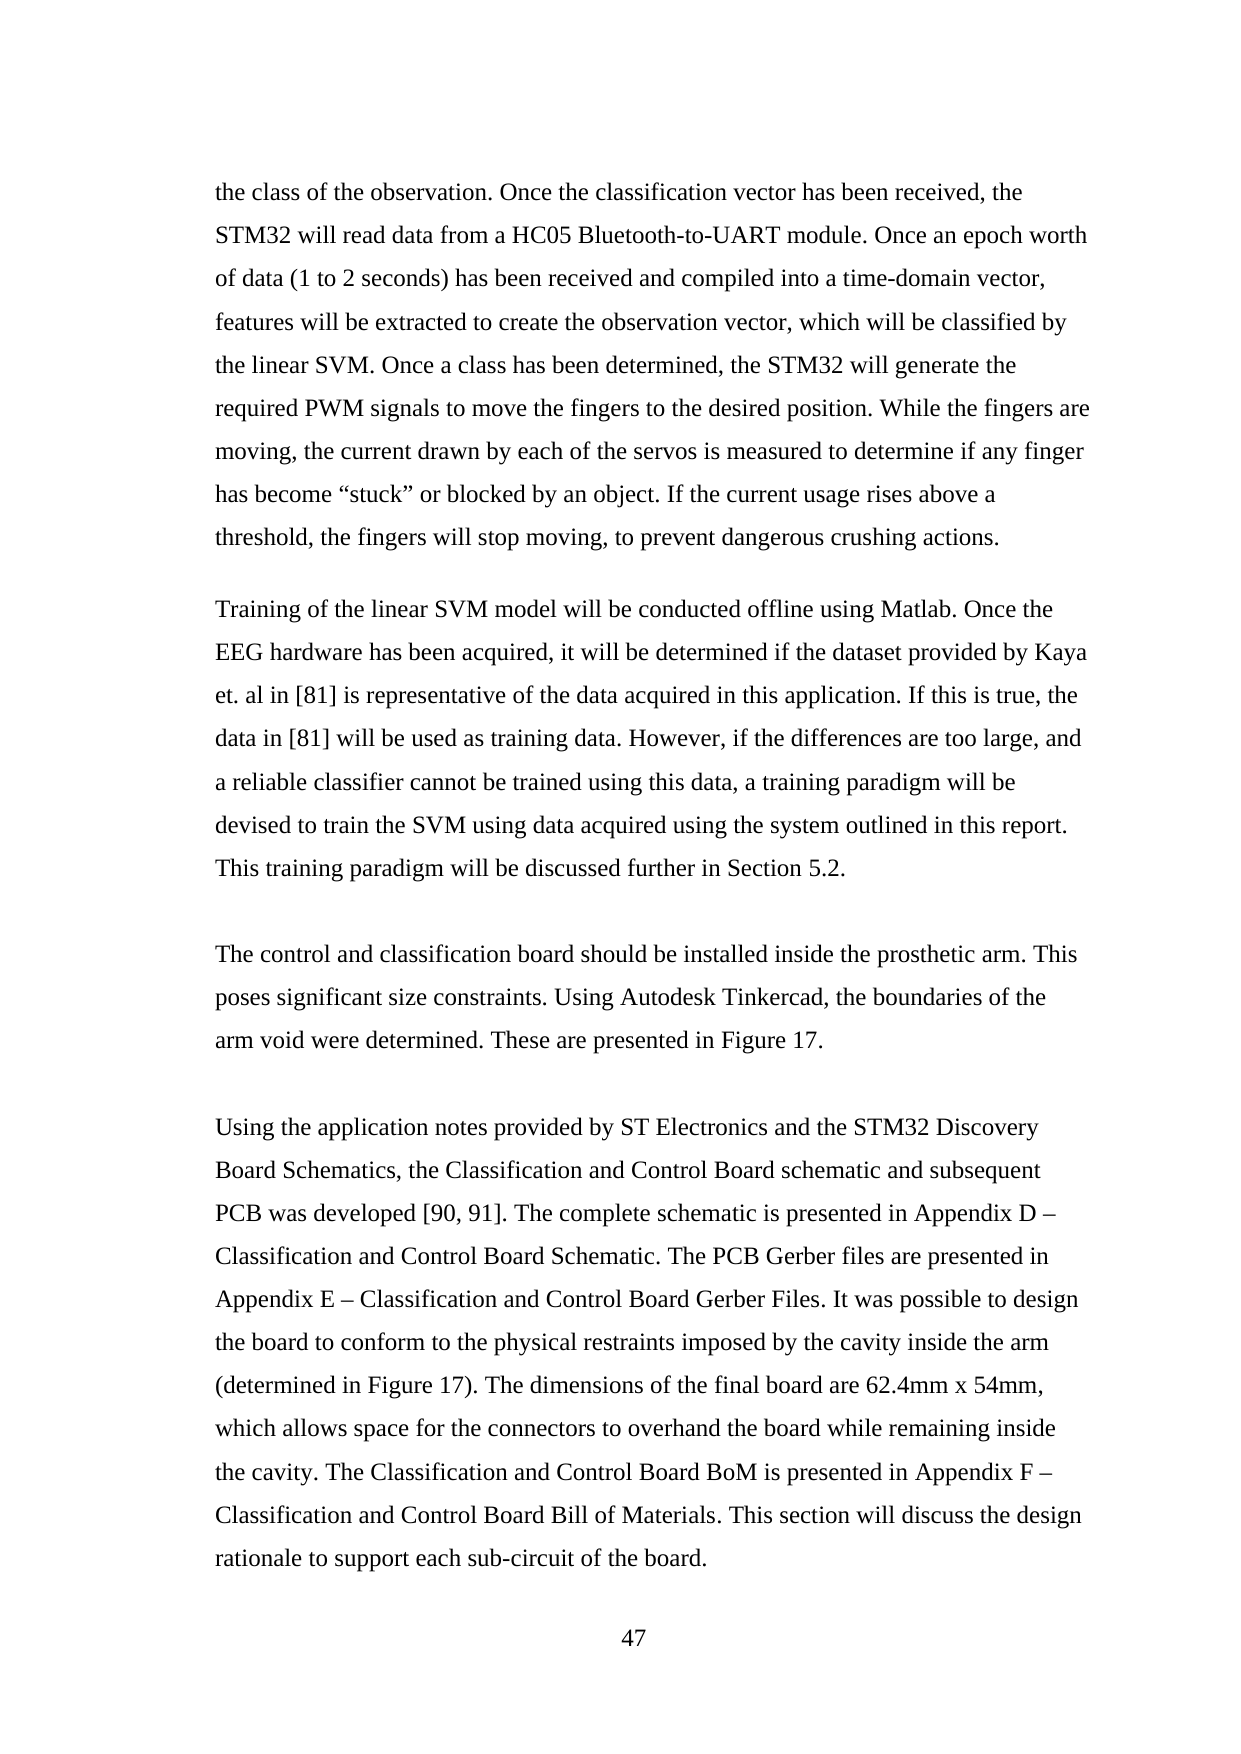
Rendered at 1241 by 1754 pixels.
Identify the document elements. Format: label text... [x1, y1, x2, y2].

text Using the application notes provided by ST Electronics and the STM32 Discovery Board Schematics, the Classification and Control Board schematic and subsequent PCB was developed [90, 91]. The complete schematic is presented in Appendix D – Classification and Control Board Schematic. The PCB Gerber files are presented in Appendix E – Classification and Control Board Gerber Files. It was possible to design the board to conform to the physical restraints imposed by the cavity inside the arm (determined in Figure 17). The dimensions of the final board are 62.4mm x 54mm, which allows space for the connectors to overhand the board while remaining inside the cavity. The Classification and Control Board BoM is presented in Appendix F – Classification and Control Board Bill of Materials. This section will discuss the design rationale to support each sub-circuit of the board. [215, 1112, 1090, 1572]
text Training of the linear SVM model will be conducted offline using Matlab. Once the EEG hardware has been acquired, it will be determined if the dataset provided by Kaya et. al in [81] is representative of the data acquired in this application. If this is true, the data in [81] will be used as training data. However, if the differences are too large, and a reliable classifier cannot be trained using this data, a training paradigm will be devised to train the SVM using data acquired using the system outlined in this report. This training paradigm will be discussed further in Section 5.2. [215, 594, 1090, 882]
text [215, 177, 1090, 551]
text The control and classification board should be installed inside the prosthetic arm. This poses significant size constraints. Using Autodesk Tinkercad, the boundaries of the arm void were determined. These are presented in Figure 17. [215, 939, 1090, 1054]
